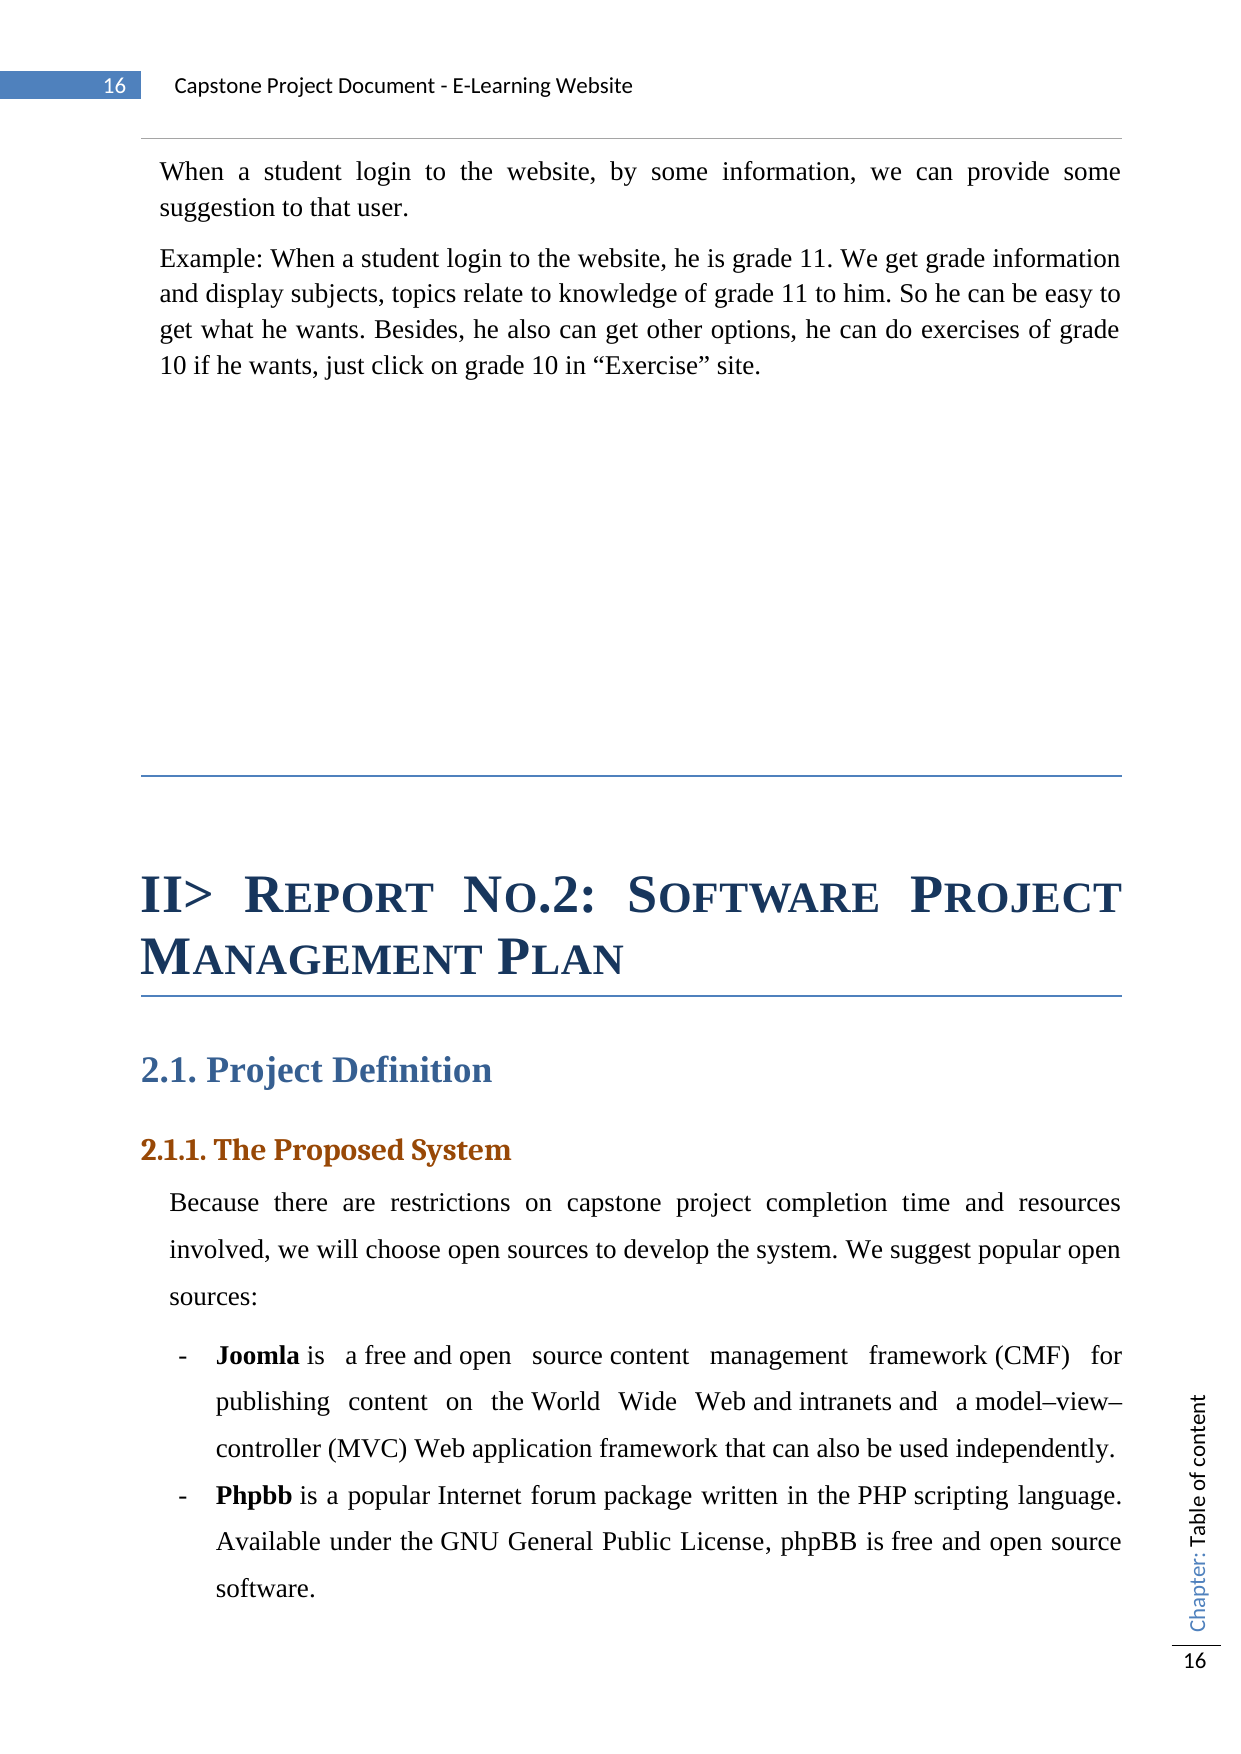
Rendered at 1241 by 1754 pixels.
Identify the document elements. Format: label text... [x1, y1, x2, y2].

text Because there are restrictions on capstone project completion time and resources involved, we will choose open sources to develop the system. We suggest popular open sources: [169, 1186, 1122, 1311]
list Joomla is a free and open source content management framework (CMF) for publishing content on the World Wide Web and intranets and a model–view–controller (MVC) Web application framework that can also be used independently. [178, 1339, 1122, 1463]
subtitle 2.1.1. The Proposed System [141, 1132, 1122, 1168]
text Example: When a student login to the website, he is grade 11. We get grade information and display subjects, topics relate to knowledge of grade 11 to him. So he can be easy to get what he wants. Besides, he also can get other options, he can do exercises of grade 10 if he wants, just click on grade 10 in “Exercise” site. [159, 242, 1122, 380]
text When a student login to the website, by some information, we can provide some suggestion to that user. [159, 155, 1122, 222]
title II> Report No.2: Software Project Management Plan [141, 862, 1122, 995]
list Phpbb is a popular Internet forum package written in the PHP scripting language. Available under the GNU General Public License, phpBB is free and open source software. [178, 1479, 1122, 1603]
subtitle 2.1. Project Definition [141, 1047, 1122, 1090]
